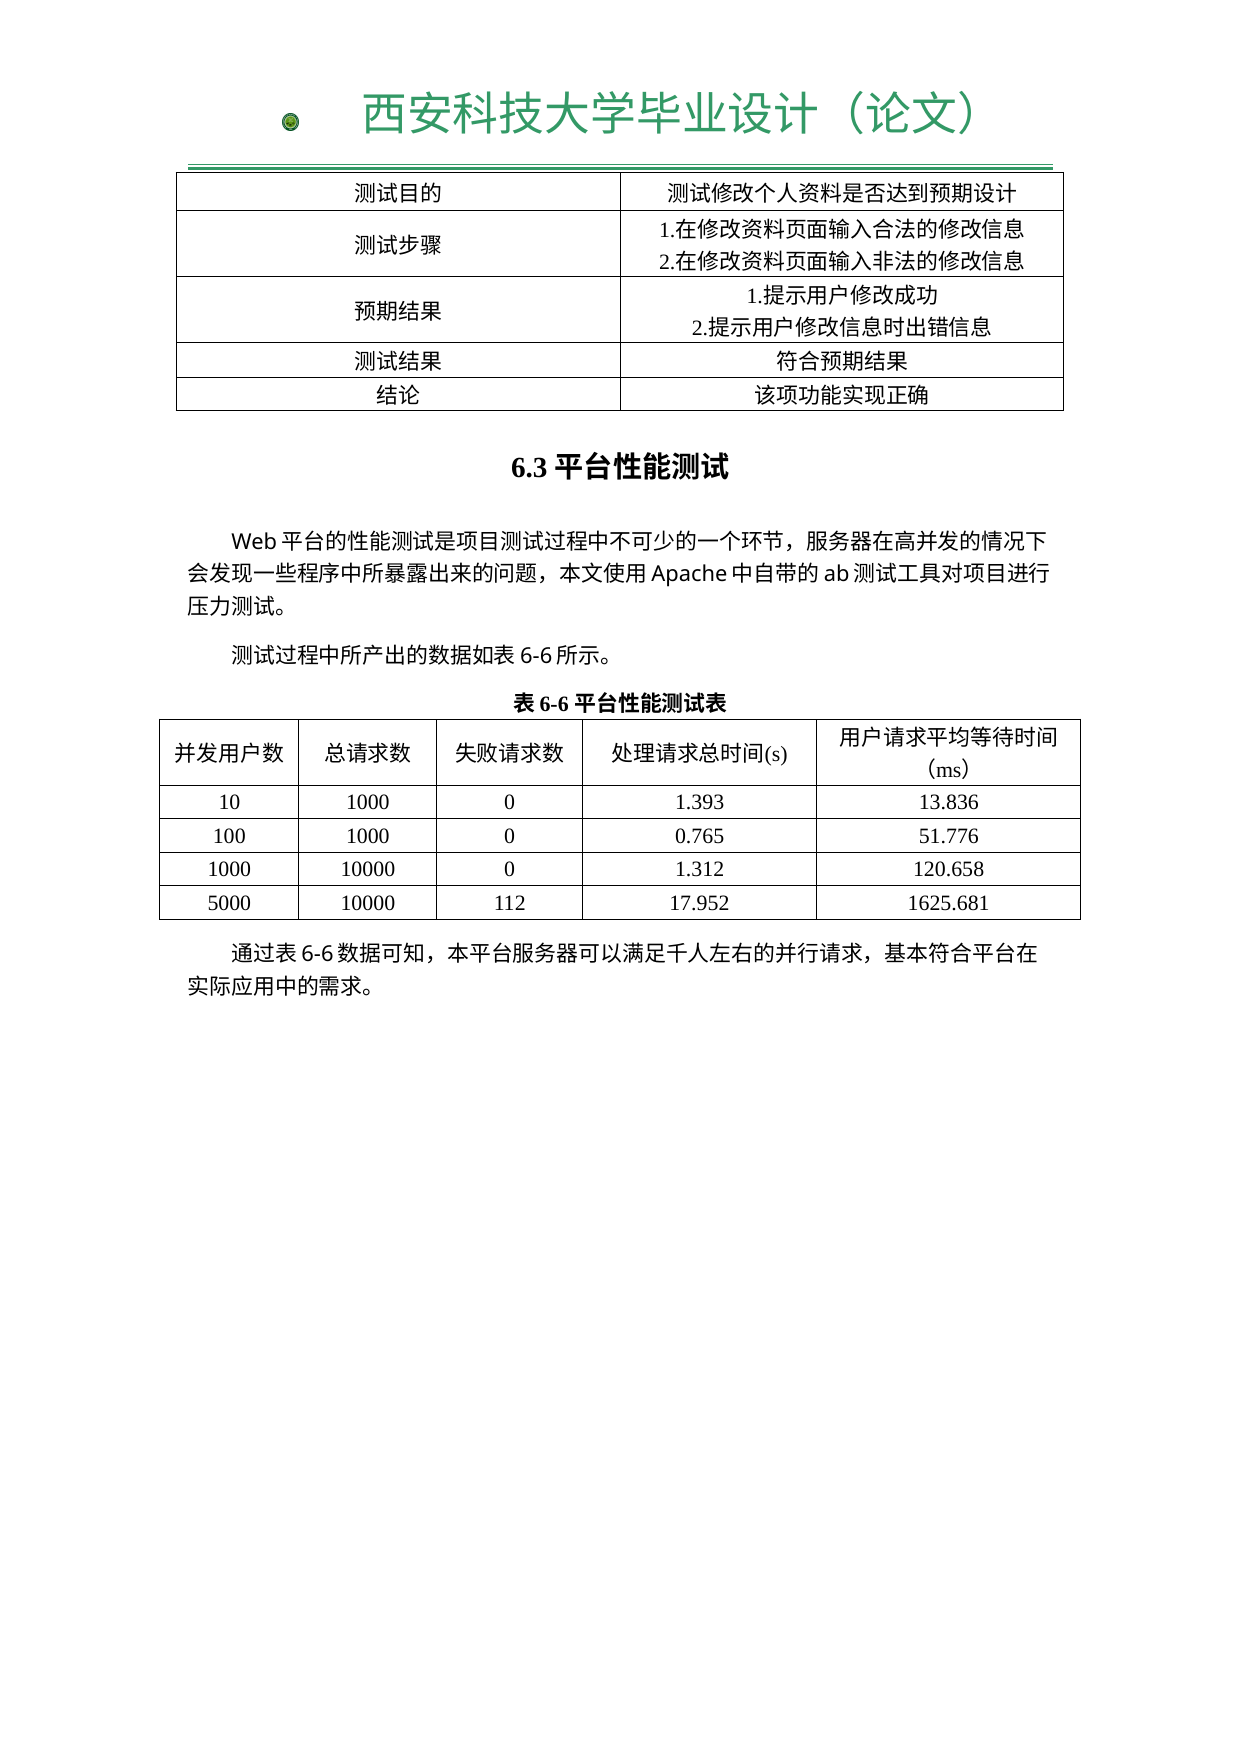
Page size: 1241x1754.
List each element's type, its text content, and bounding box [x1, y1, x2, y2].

table_cell 112 [437, 886, 582, 919]
table_cell 5000 [160, 886, 298, 919]
table_cell 提示用户修改成功 提示用户修改信息时出错信息 [621, 277, 1063, 342]
table_cell 1000 [160, 853, 298, 885]
picture [282, 113, 299, 131]
table_cell 100 [160, 819, 298, 852]
table_cell 测试修改个人资料是否达到预期设计 [621, 173, 1063, 210]
table_cell 结论 [177, 378, 620, 410]
table_header 失败请求数 [437, 720, 582, 784]
table_cell 符合预期结果 [621, 343, 1063, 377]
table_cell 0 [437, 786, 582, 818]
table_cell 测试结果 [177, 343, 620, 377]
table_cell 预期结果 [177, 277, 620, 342]
table_header 并发用户数 [160, 720, 298, 784]
table_header 总请求数 [299, 720, 436, 784]
table_cell 1625.681 [817, 886, 1080, 919]
table_cell 1.393 [583, 786, 816, 818]
table_cell 51.776 [817, 819, 1080, 852]
table_cell 在修改资料页面输入合法的修改信息 在修改资料页面输入非法的修改信息 [621, 211, 1063, 276]
table_cell 测试目的 [177, 173, 620, 210]
table_cell 1000 [299, 819, 436, 852]
text 测试过程中所产出的数据如表6-6所示。 [187, 637, 1053, 670]
table_cell 0 [437, 853, 582, 885]
table_cell 10000 [299, 853, 436, 885]
table_cell 0 [437, 819, 582, 852]
text 6.3 平台性能测试 [187, 444, 1053, 486]
table_cell 1000 [299, 786, 436, 818]
table_cell 1.312 [583, 853, 816, 885]
table_cell 13.836 [817, 786, 1080, 818]
table_header 处理请求总时间(s) [583, 720, 816, 784]
table_cell 17.952 [583, 886, 816, 919]
table_cell 120.658 [817, 853, 1080, 885]
text Web平台的性能测试是项目测试过程中不可少的一个环节，服务器在高并发的情况下会发现一些程序中所暴露出来的问题，本文使用Apache中自带的ab测试工具对项目进行压力测试。 [187, 523, 1053, 621]
table_cell 10 [160, 786, 298, 818]
table_cell 0.765 [583, 819, 816, 852]
table_cell 该项功能实现正确 [621, 378, 1063, 410]
table_header 用户请求平均等待时间（ms） [817, 720, 1080, 784]
text 表6-6 平台性能测试表 [187, 686, 1053, 718]
text 通过表6-6数据可知，本平台服务器可以满足千人左右的并行请求，基本符合平台在实际应用中的需求。 [187, 936, 1053, 1001]
table_cell 测试步骤 [177, 211, 620, 276]
table_cell 10000 [299, 886, 436, 919]
